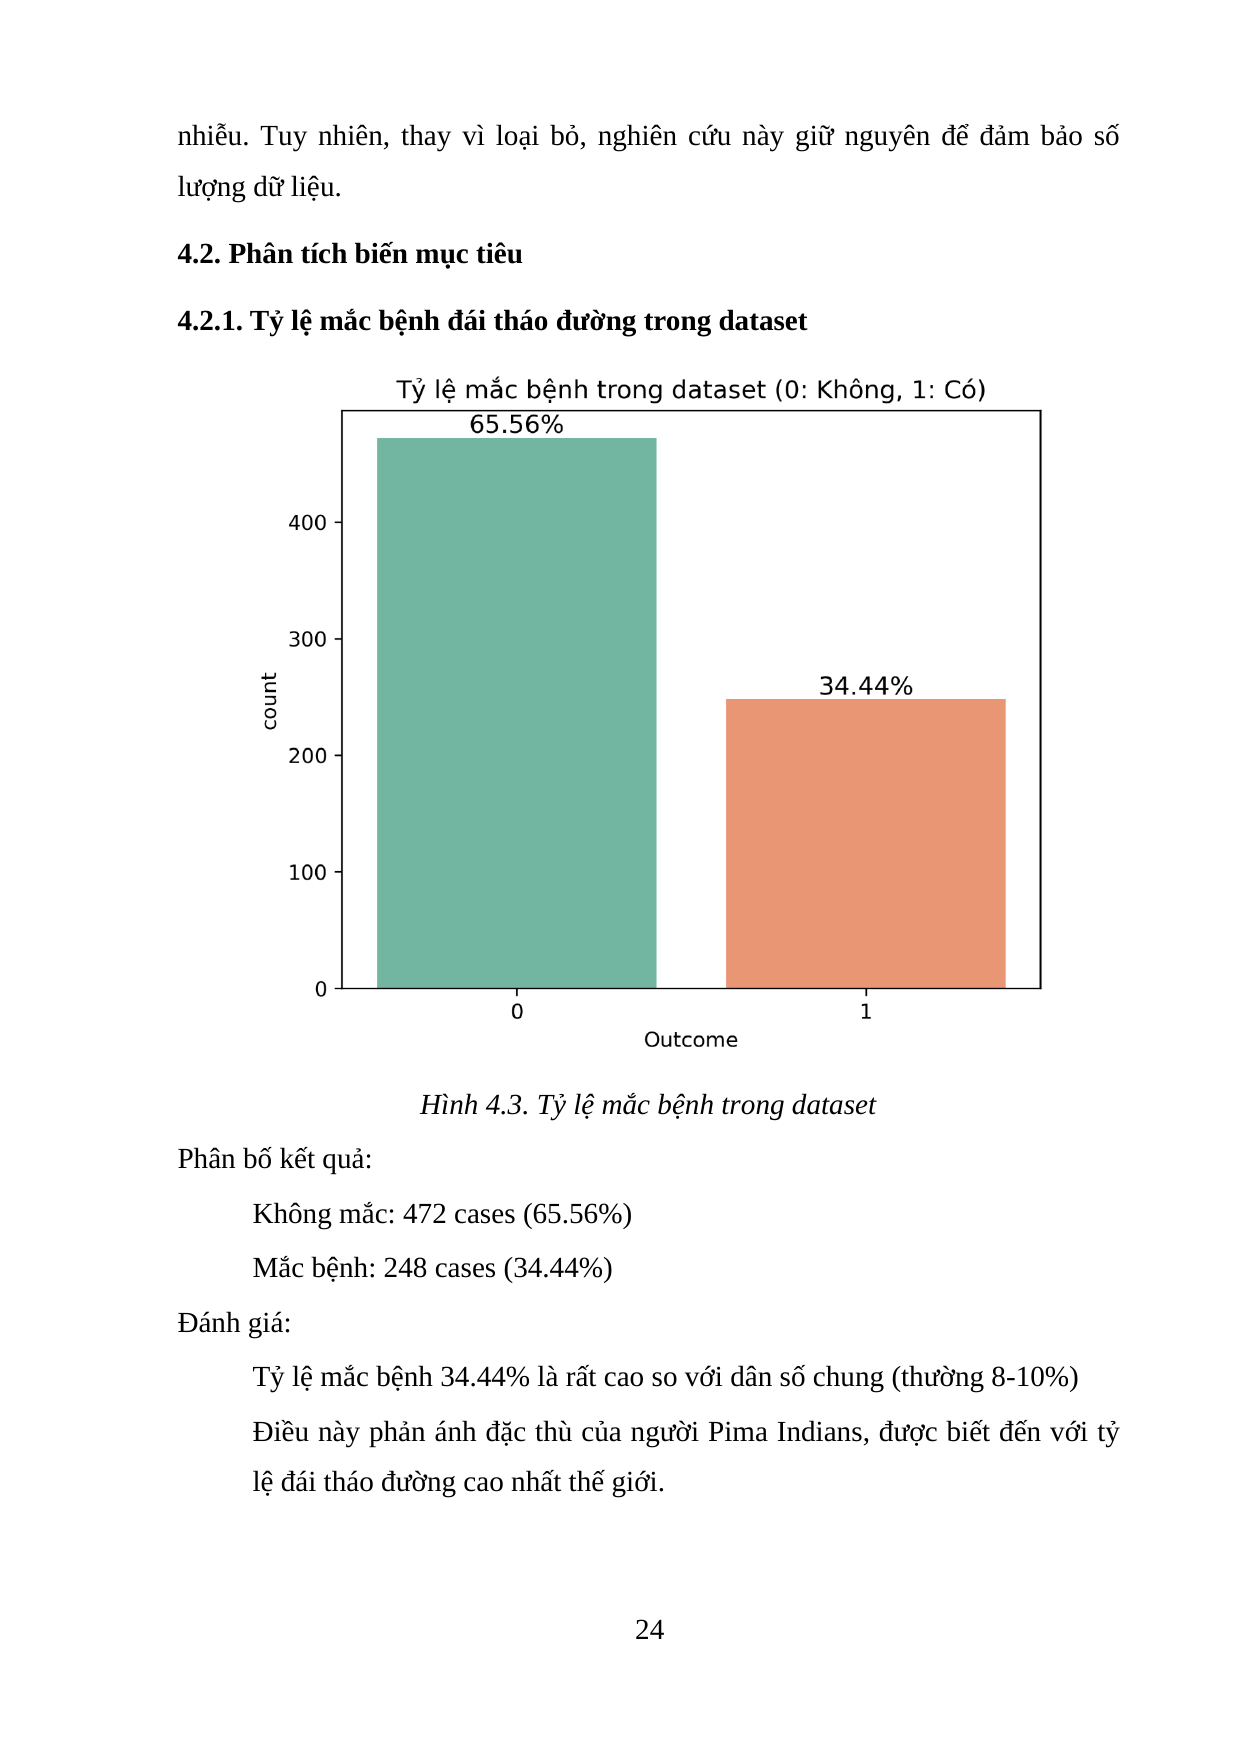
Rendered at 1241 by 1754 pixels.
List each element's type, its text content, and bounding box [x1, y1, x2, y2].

text Phân bố kết quả: [177, 1141, 1122, 1175]
subtitle 4.2. Phân tích biến mục tiêu [177, 236, 1122, 269]
text Tỷ lệ mắc bệnh 34.44% là rất cao so với dân số chung (thường 8-10%) [252, 1359, 1122, 1393]
text Mắc bệnh: 248 cases (34.44%) [252, 1250, 1122, 1284]
text Không mắc: 472 cases (65.56%) [252, 1196, 1122, 1229]
picture [244, 361, 1055, 1066]
subtitle 4.2.1. Tỷ lệ mắc bệnh đái tháo đường trong dataset [177, 303, 1122, 336]
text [177, 118, 1122, 202]
text Hình 4.3. Tỷ lệ mắc bệnh trong dataset [177, 1087, 1122, 1120]
text Điều này phản ánh đặc thù của người Pima Indians, được biết đến với tỷ lệ đái tháo đường cao nhất thế giới. [252, 1414, 1122, 1498]
text Đánh giá: [177, 1305, 1122, 1338]
